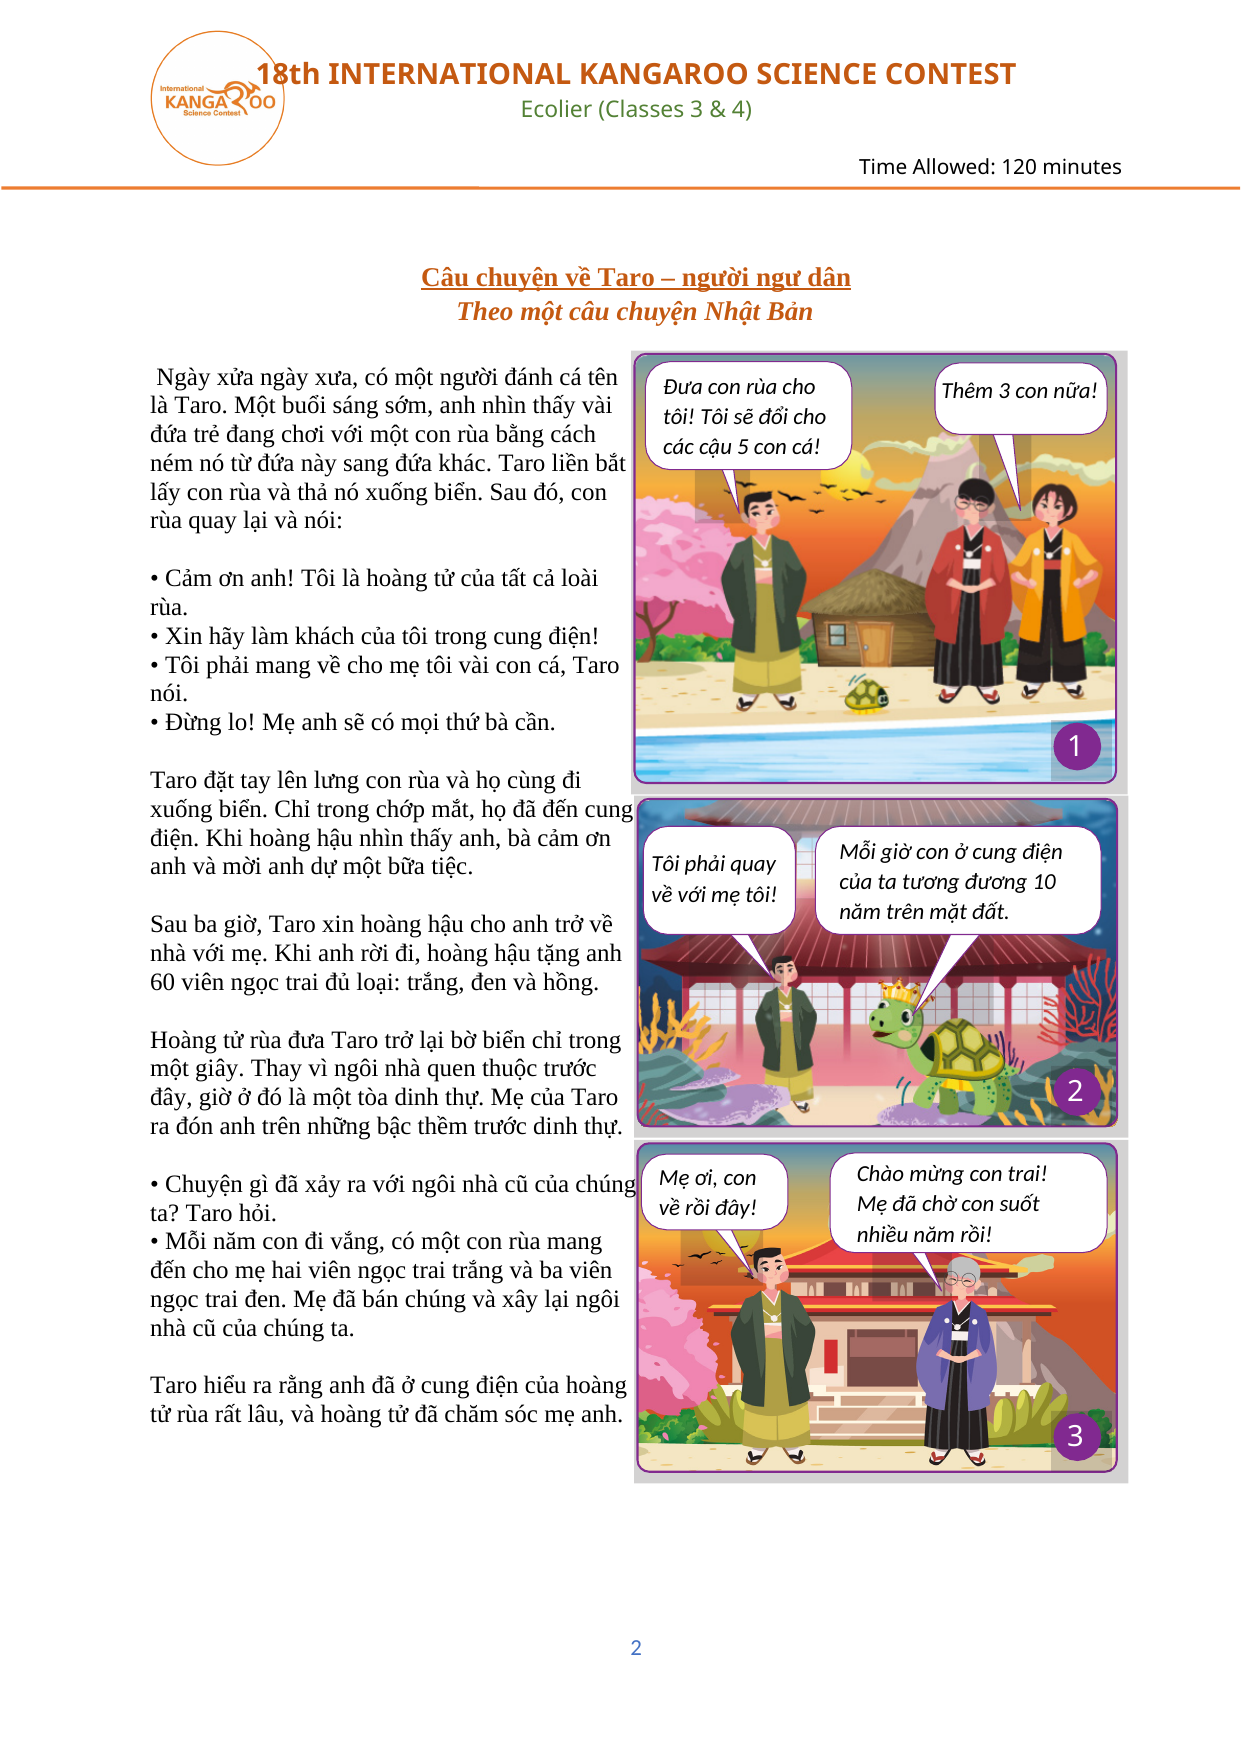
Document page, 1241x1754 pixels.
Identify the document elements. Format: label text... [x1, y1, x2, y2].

text Ngày xửa ngày xưa, có một người đánh cá tên là Taro. Một buổi sáng sớm, anh nhìn thấy vài đứa trẻ đang chơi với một con rùa bằng cách ném nó từ đứa này sang đứa khác. Taro liền bắt lấy con rùa và thả nó xuống biển. Sau đó, con rùa quay lại và nói: [150, 362, 631, 534]
text Câu chuyện về Taro – người ngư dân [150, 261, 1122, 292]
picture [277, 75, 284, 81]
text Hoàng tử rùa đưa Taro trở lại bờ biển chỉ trong một giây. Thay vì ngôi nhà quen thuộc trước đây, giờ ở đó là một tòa dinh thự. Mẹ của Taro ra đón anh trên những bậc thềm trước dinh thự. [150, 1025, 637, 1140]
text Taro đặt tay lên lưng con rùa và họ cùng đi xuống biển. Chỉ trong chớp mắt, họ đã đến cung điện. Khi hoàng hậu nhìn thấy anh, bà cảm ơn anh và mời anh dự một bữa tiệc. [150, 765, 634, 880]
picture [150, 30, 285, 166]
picture [636, 355, 1115, 781]
text • Cảm ơn anh! Tôi là hoàng tử của tất cả loài rùa. • Xin hãy làm khách của tôi trong cung điện! • Tôi phải mang về cho mẹ tôi vài con cá, Taro nói. • Đừng lo! Mẹ anh sẽ có mọi thứ bà cần. [150, 563, 631, 736]
picture [639, 1145, 1115, 1470]
picture [639, 800, 1116, 1125]
text Taro hiểu ra rằng anh đã ở cung điện của hoàng tử rùa rất lâu, và hoàng tử đã chăm sóc mẹ anh. [150, 1371, 634, 1428]
picture [1110, 353, 1117, 360]
picture [1112, 1120, 1118, 1127]
text • Chuyện gì đã xảy ra với ngôi nhà cũ của chúng ta? Taro hỏi. • Mỗi năm con đi vắng, có một con rùa mang đến cho mẹ hai viên ngọc trai trắng và ba viên ngọc trai đen. Mẹ đã bán chúng và xây lại ngôi nhà cũ của chúng ta. [150, 1169, 634, 1341]
text Theo một câu chuyện Nhật Bản [150, 295, 1122, 326]
text Sau ba giờ, Taro xin hoàng hậu cho anh trở về nhà với mẹ. Khi anh rời đi, hoàng hậu tặng anh 60 viên ngọc trai đủ loại: trắng, đen và hồng. [150, 909, 634, 996]
picture [1111, 798, 1118, 805]
